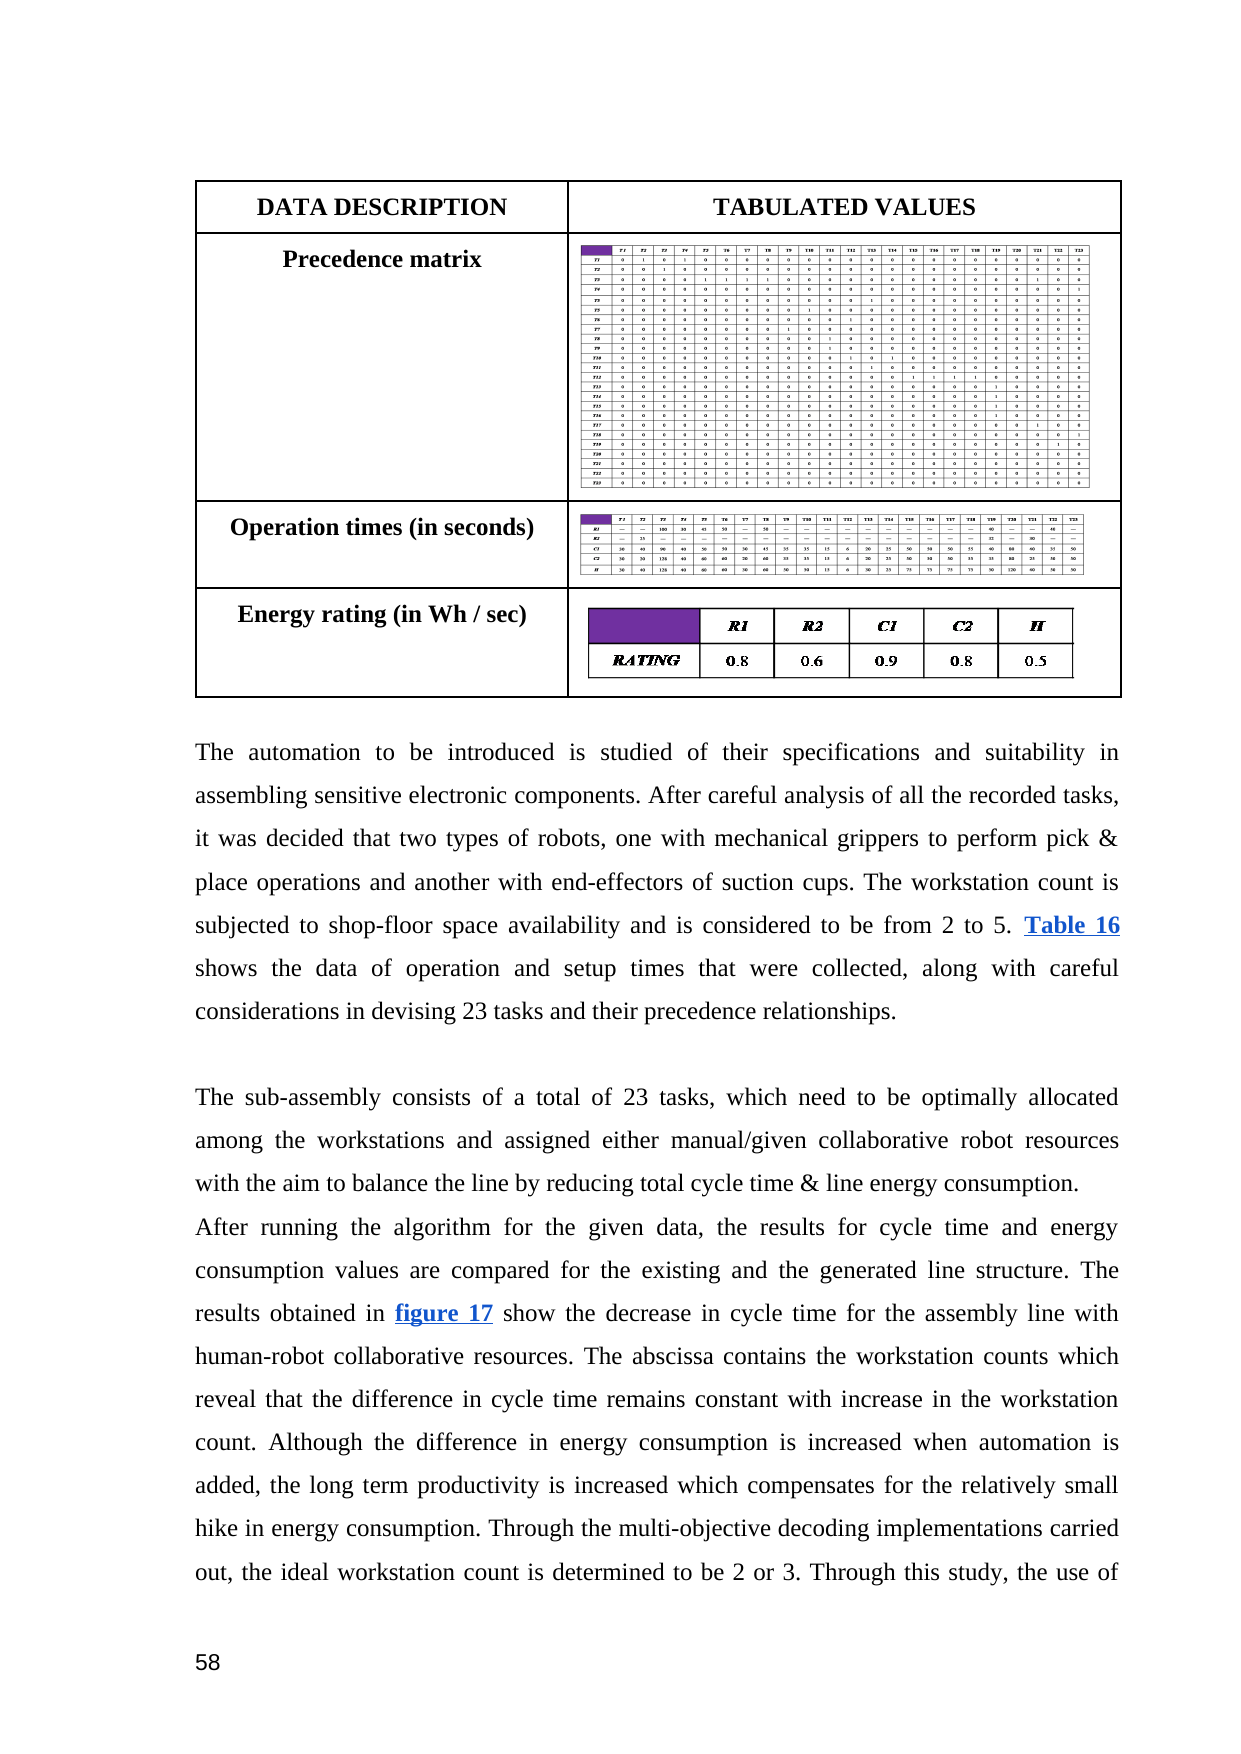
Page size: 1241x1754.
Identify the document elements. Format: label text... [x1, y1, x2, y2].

table_header DATA DESCRIPTION [197, 182, 567, 232]
table_cell [569, 589, 1120, 696]
text The sub-assembly consists of a total of 23 tasks, which need to be optimally allocated among the workstations and assigned either manual/given collaborative robot resources with the aim to balance the line by reducing total cycle time & line energy consumption. [195, 1082, 1120, 1197]
table_cell Precedence matrix [197, 234, 567, 500]
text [195, 1212, 1120, 1585]
table_cell [569, 234, 1120, 500]
table_cell [569, 502, 1120, 587]
text The automation to be introduced is studied of their specifications and suitability in assembling sensitive electronic components. After careful analysis of all the recorded tasks, it was decided that two types of robots, one with mechanical grippers to perform pick & place operations and another with end-effectors of suction cups. The workstation count is subjected to shop-floor space availability and is considered to be from 2 to 5. Table 16 shows the data of operation and setup times that were collected, along with careful considerations in devising 23 tasks and their precedence relationships. [195, 737, 1120, 1025]
table_header TABULATED VALUES [569, 182, 1120, 232]
picture [578, 599, 1083, 686]
table_cell Operation times (in seconds) [197, 502, 567, 587]
picture [578, 244, 1092, 490]
table_cell Energy rating (in Wh / sec) [197, 589, 567, 696]
picture [578, 512, 1086, 577]
